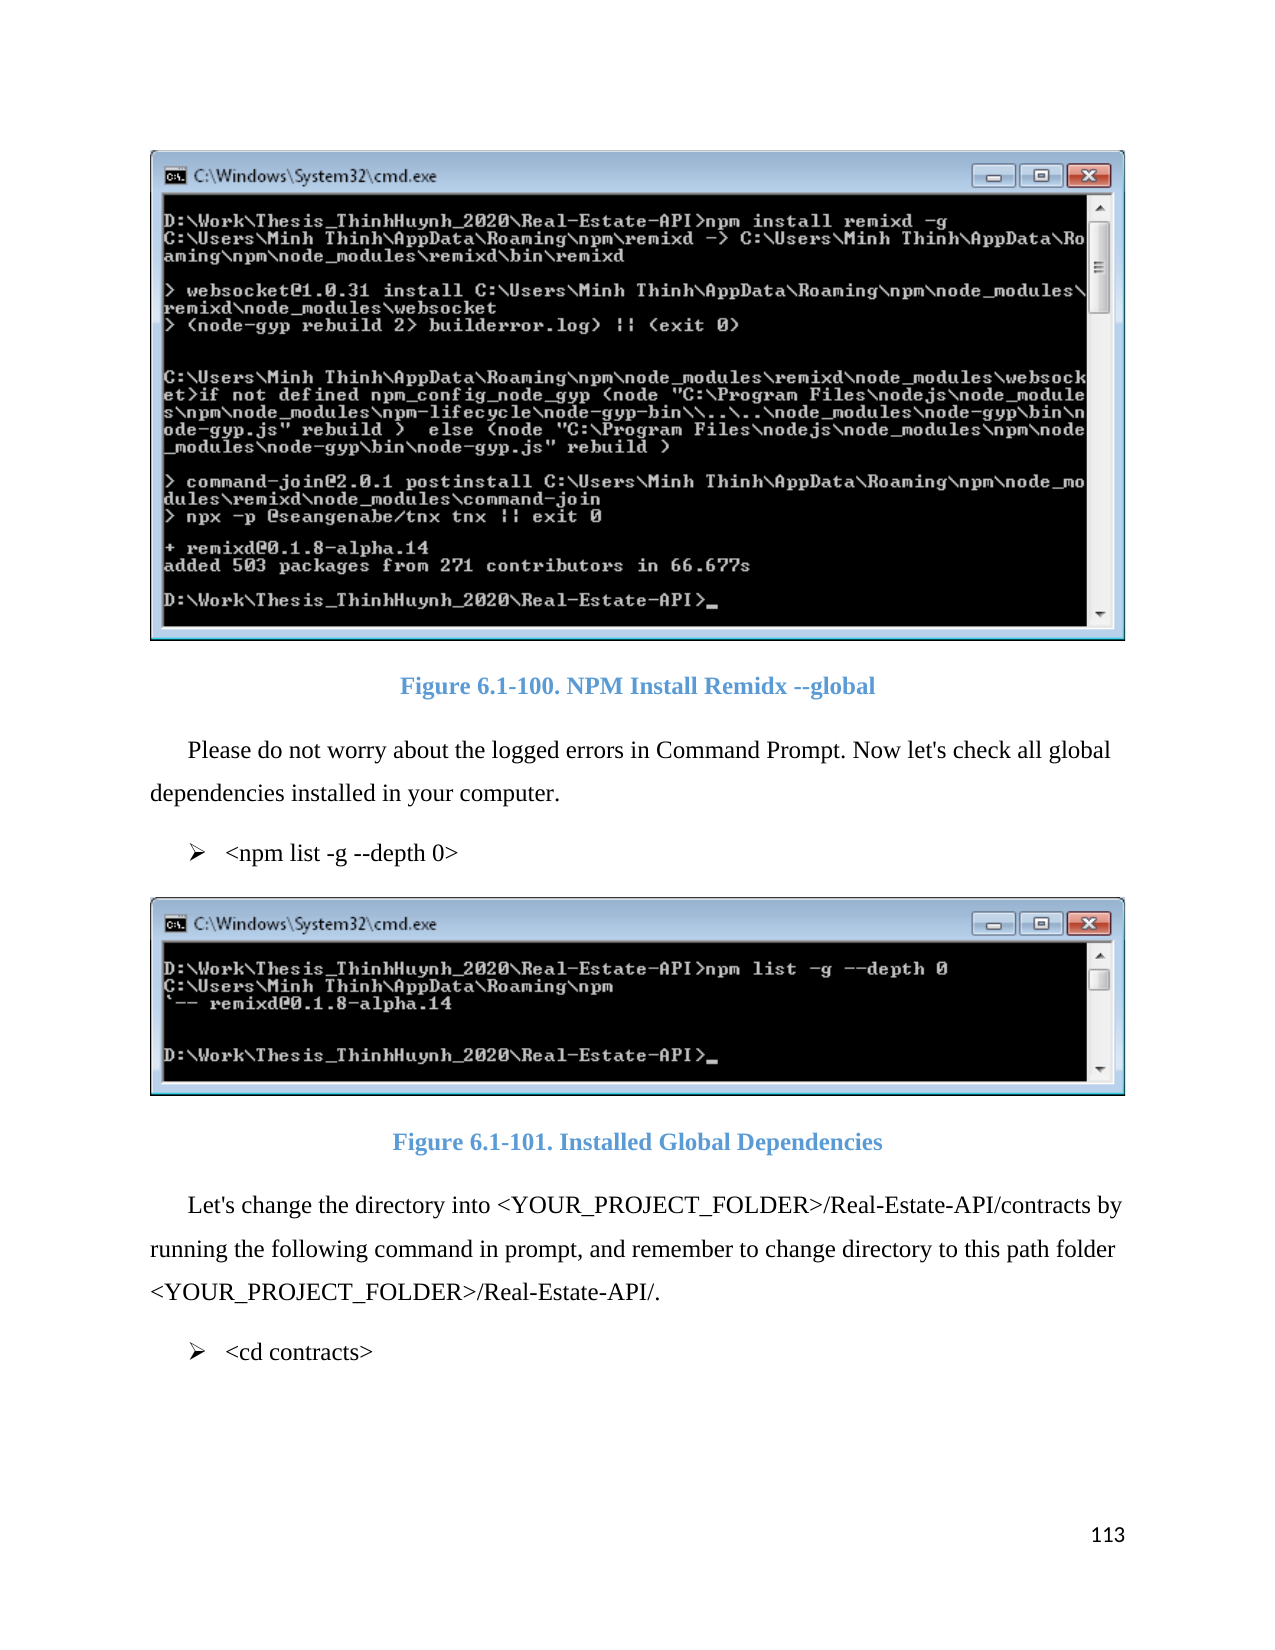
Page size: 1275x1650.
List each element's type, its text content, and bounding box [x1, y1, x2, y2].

list <npm list -g --depth 0> [187, 838, 1125, 866]
picture [150, 150, 1125, 641]
text Let's change the directory into <YOUR_PROJECT_FOLDER>/Real-Estate-API/contracts by running the following command in prompt, and remember to change directory to this path folder <YOUR_PROJECT_FOLDER>/Real-Estate-API/. [150, 1191, 1125, 1306]
list <cd contracts> [187, 1337, 1125, 1365]
picture [150, 897, 1125, 1096]
text Please do not worry about the logged errors in Command Prompt. Now let's check all global dependencies installed in your computer. [150, 735, 1125, 807]
